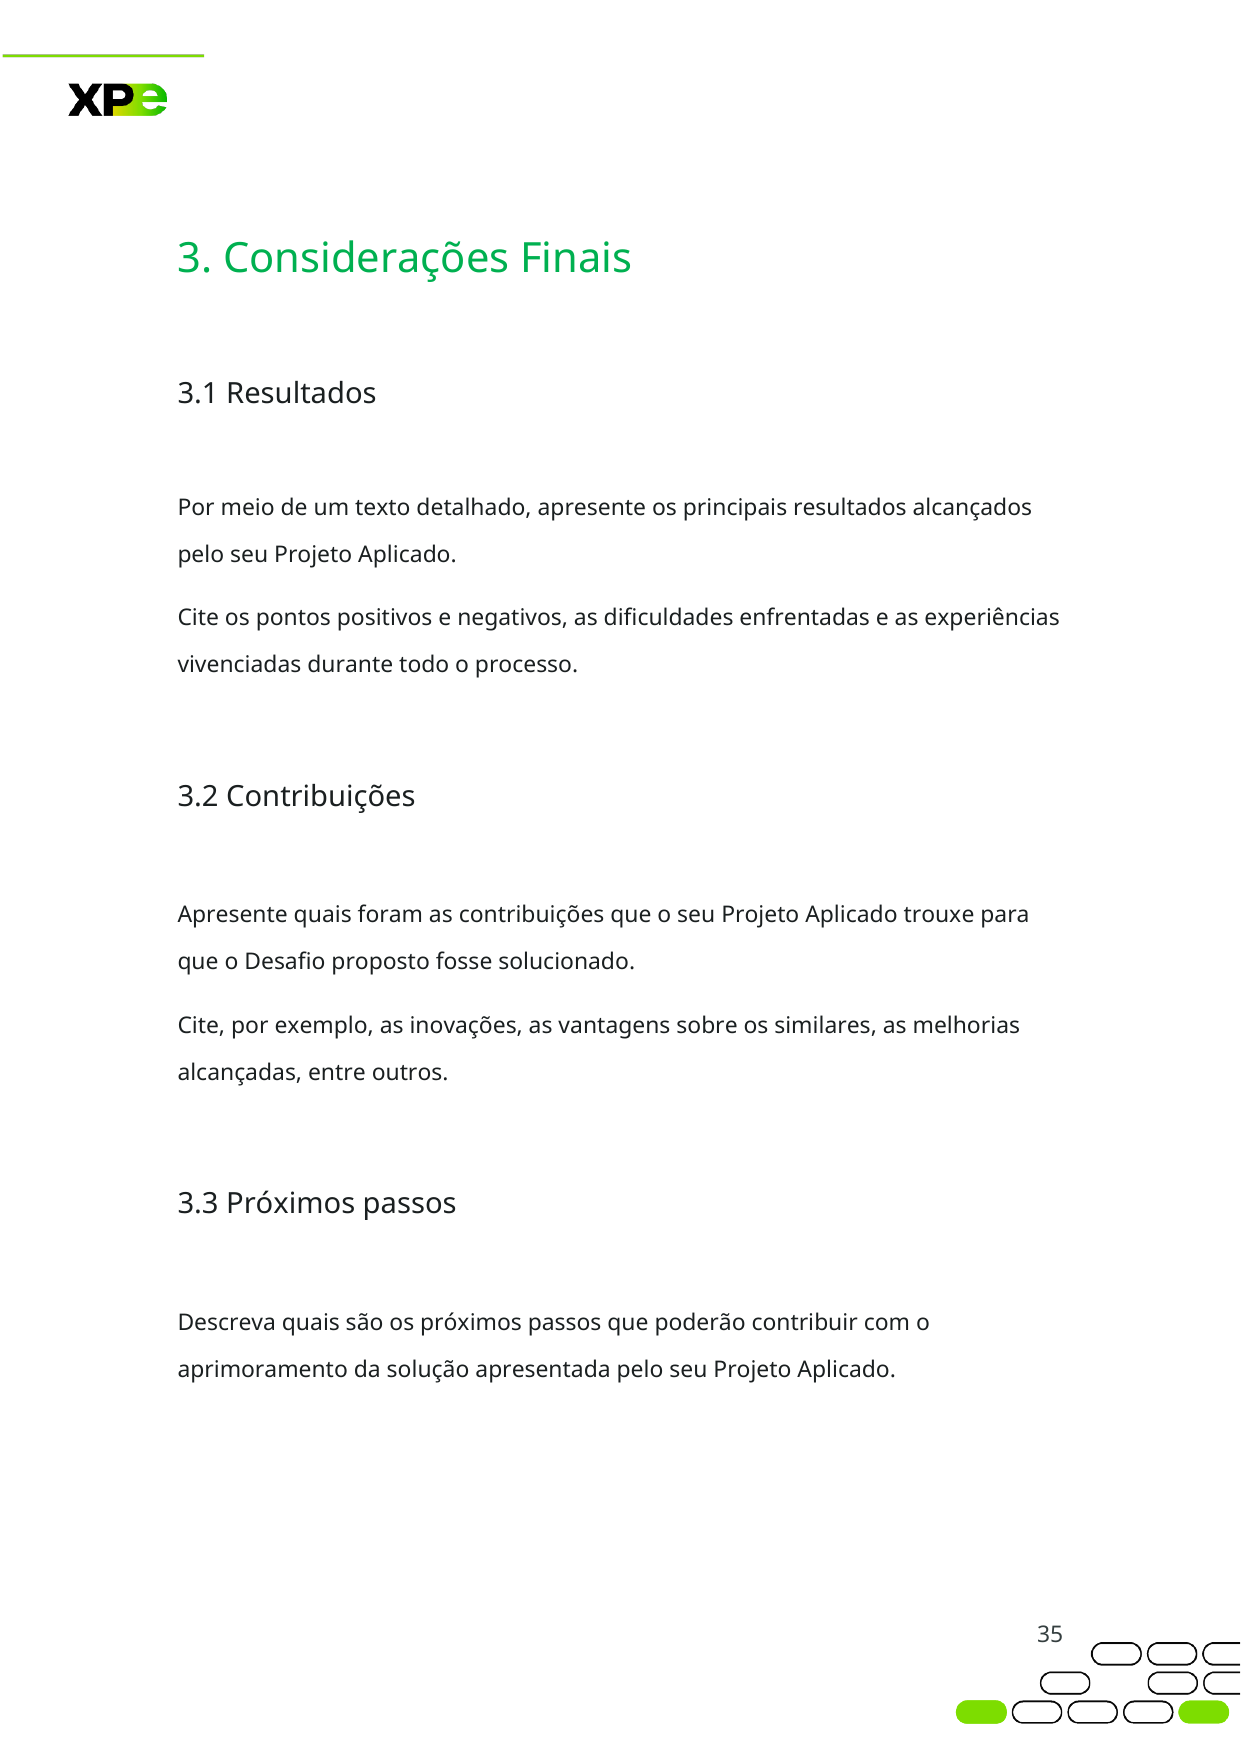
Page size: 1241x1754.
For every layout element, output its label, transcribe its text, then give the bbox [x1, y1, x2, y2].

picture [955, 1642, 1241, 1724]
text Descreva quais são os próximos passos que poderão contribuir com o aprimoramento da solução apresentada pelo seu Projeto Aplicado. [177, 1306, 1063, 1384]
subtitle 3. Considerações Finais [177, 228, 1063, 284]
subtitle 3.2 Contribuições [177, 775, 1063, 815]
text Cite, por exemplo, as inovações, as vantagens sobre os similares, as melhorias alcançadas, entre outros. [177, 1009, 1063, 1087]
text Cite os pontos positivos e negativos, as dificuldades enfrentadas e as experiências vivenciadas durante todo o processo. [177, 601, 1063, 679]
subtitle 3.1 Resultados [177, 372, 1063, 412]
subtitle 3.3 Próximos passos [177, 1183, 1063, 1222]
text Apresente quais foram as contribuições que o seu Projeto Aplicado trouxe para que o Desafio proposto fosse solucionado. [177, 898, 1063, 976]
text Por meio de um texto detalhado, apresente os principais resultados alcançados pelo seu Projeto Aplicado. [177, 491, 1063, 569]
picture [2, 51, 205, 148]
